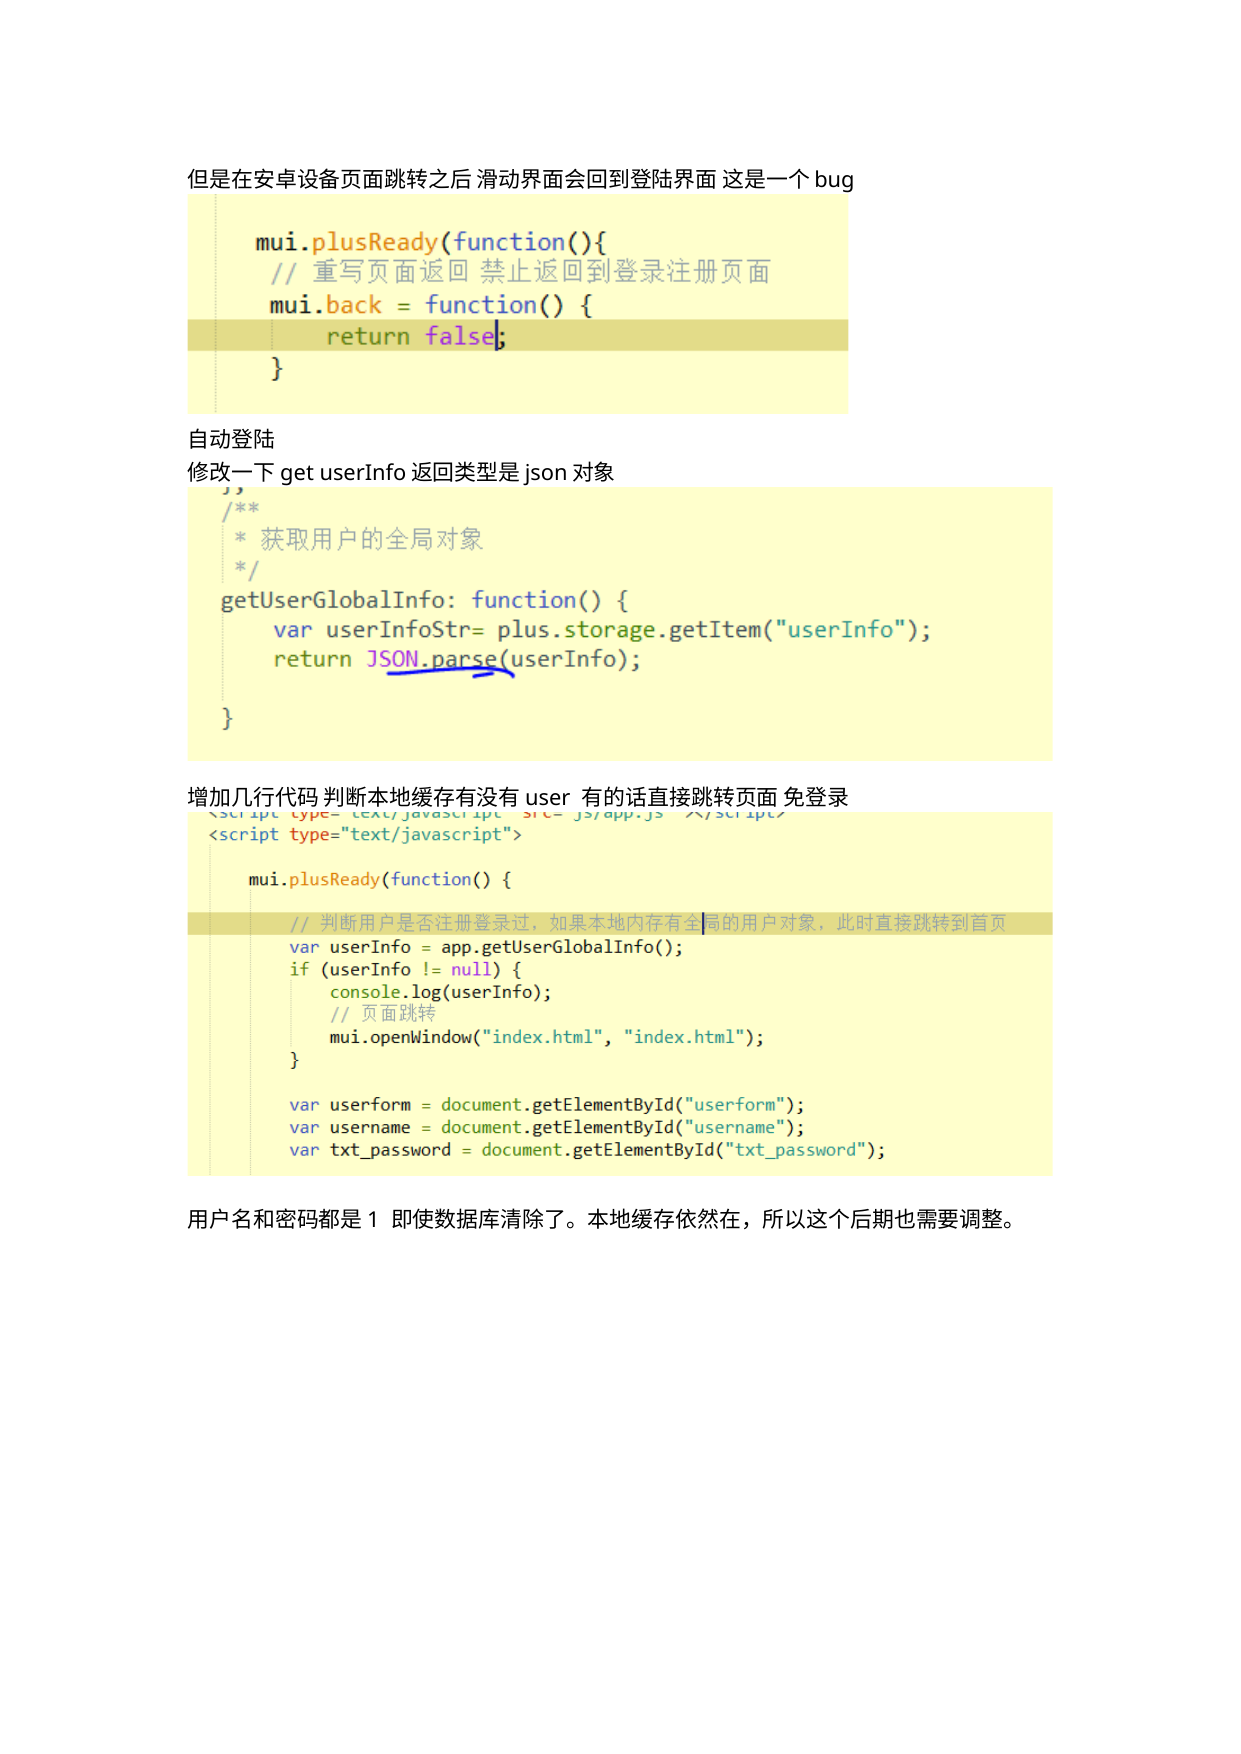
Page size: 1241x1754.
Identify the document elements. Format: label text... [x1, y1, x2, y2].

text 自动登陆 [187, 422, 1053, 454]
text 但是在安卓设备页面跳转之后 滑动界面会回到登陆界面 这是一个bug [187, 162, 1053, 194]
picture [187, 812, 1053, 1176]
text 修改一下 get userInfo返回类型是json对象 [187, 454, 1053, 487]
text 用户名和密码都是1 即使数据库清除了。本地缓存依然在，所以这个后期也需要调整。 [187, 1202, 1053, 1234]
text 增加几行代码 判断本地缓存有没有user 有的话直接跳转页面 免登录 [187, 779, 1053, 812]
picture [187, 487, 1053, 761]
picture [187, 194, 849, 414]
